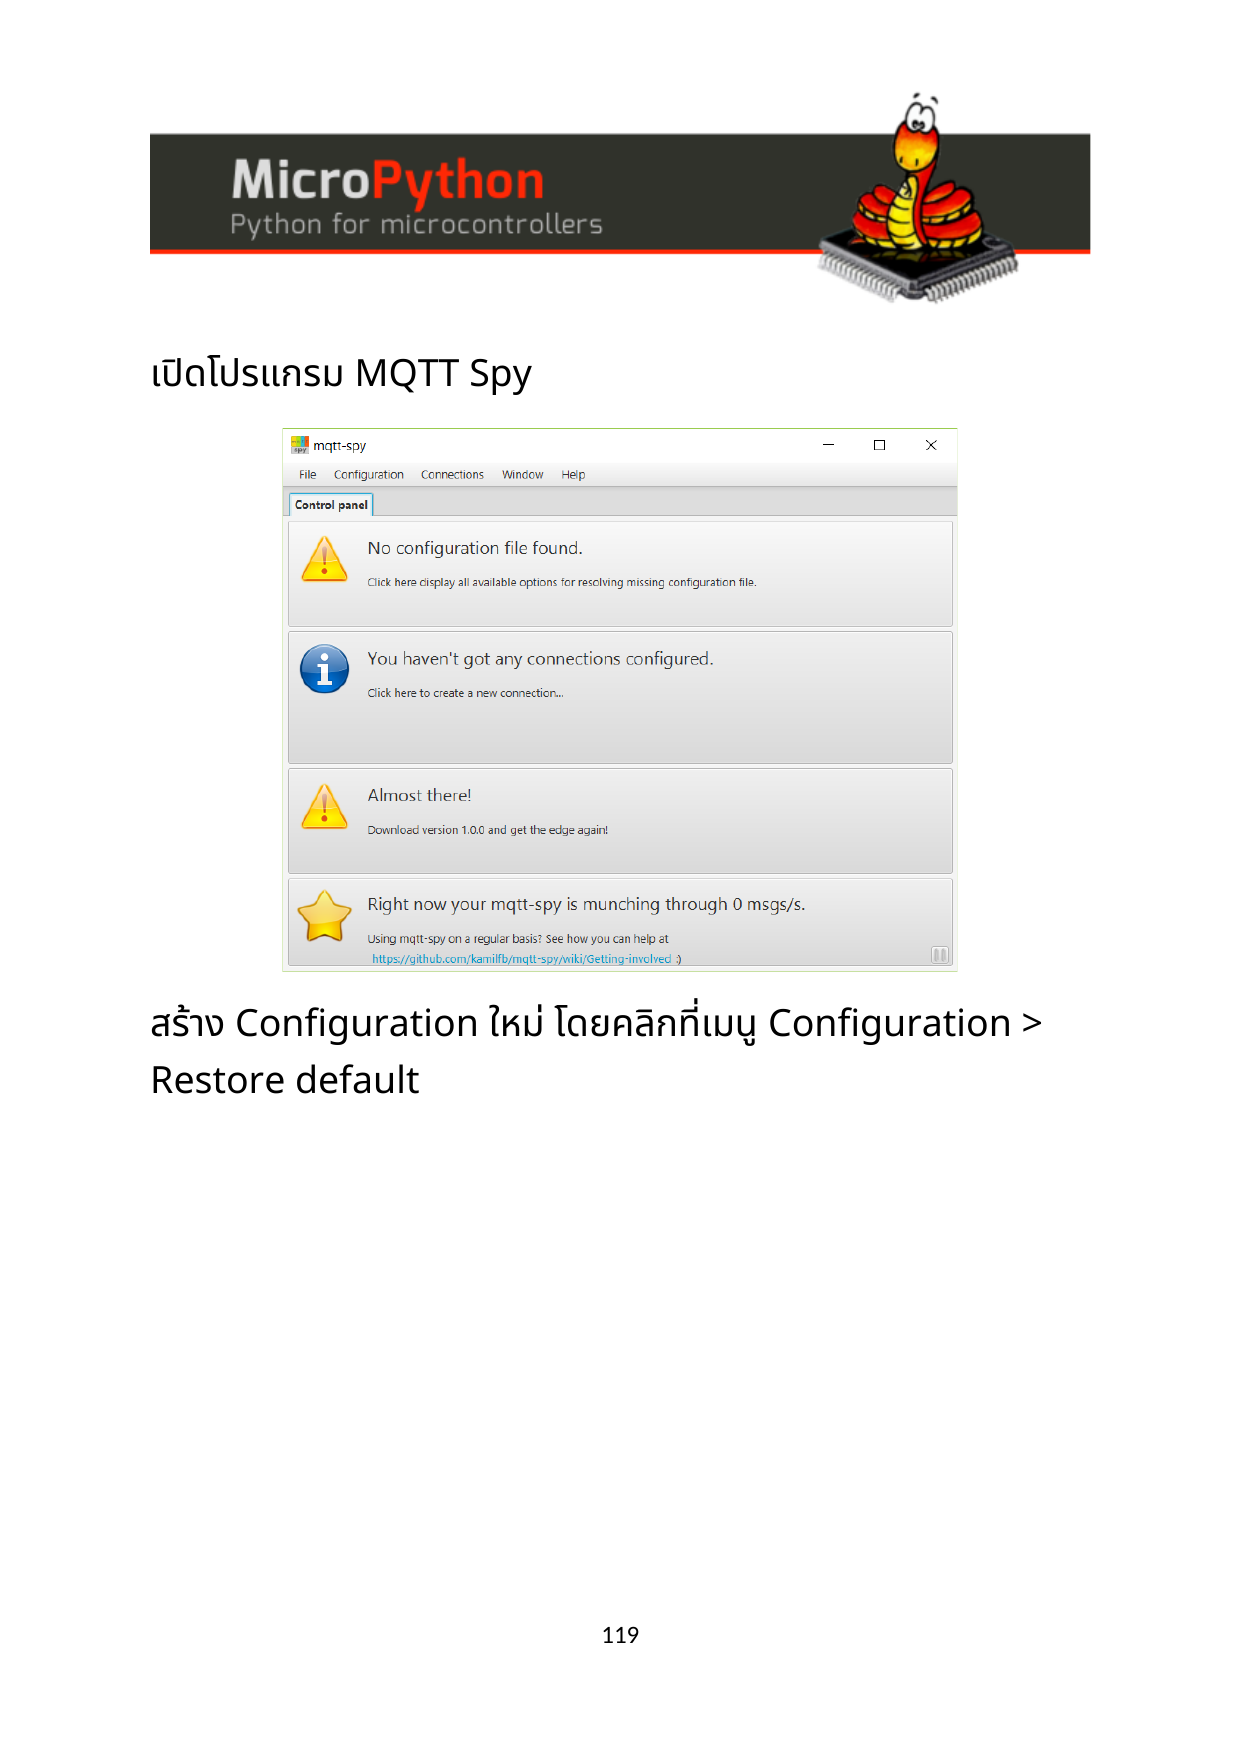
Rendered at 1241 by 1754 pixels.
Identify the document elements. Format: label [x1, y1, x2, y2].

picture [282, 428, 958, 972]
picture [150, 73, 1091, 322]
